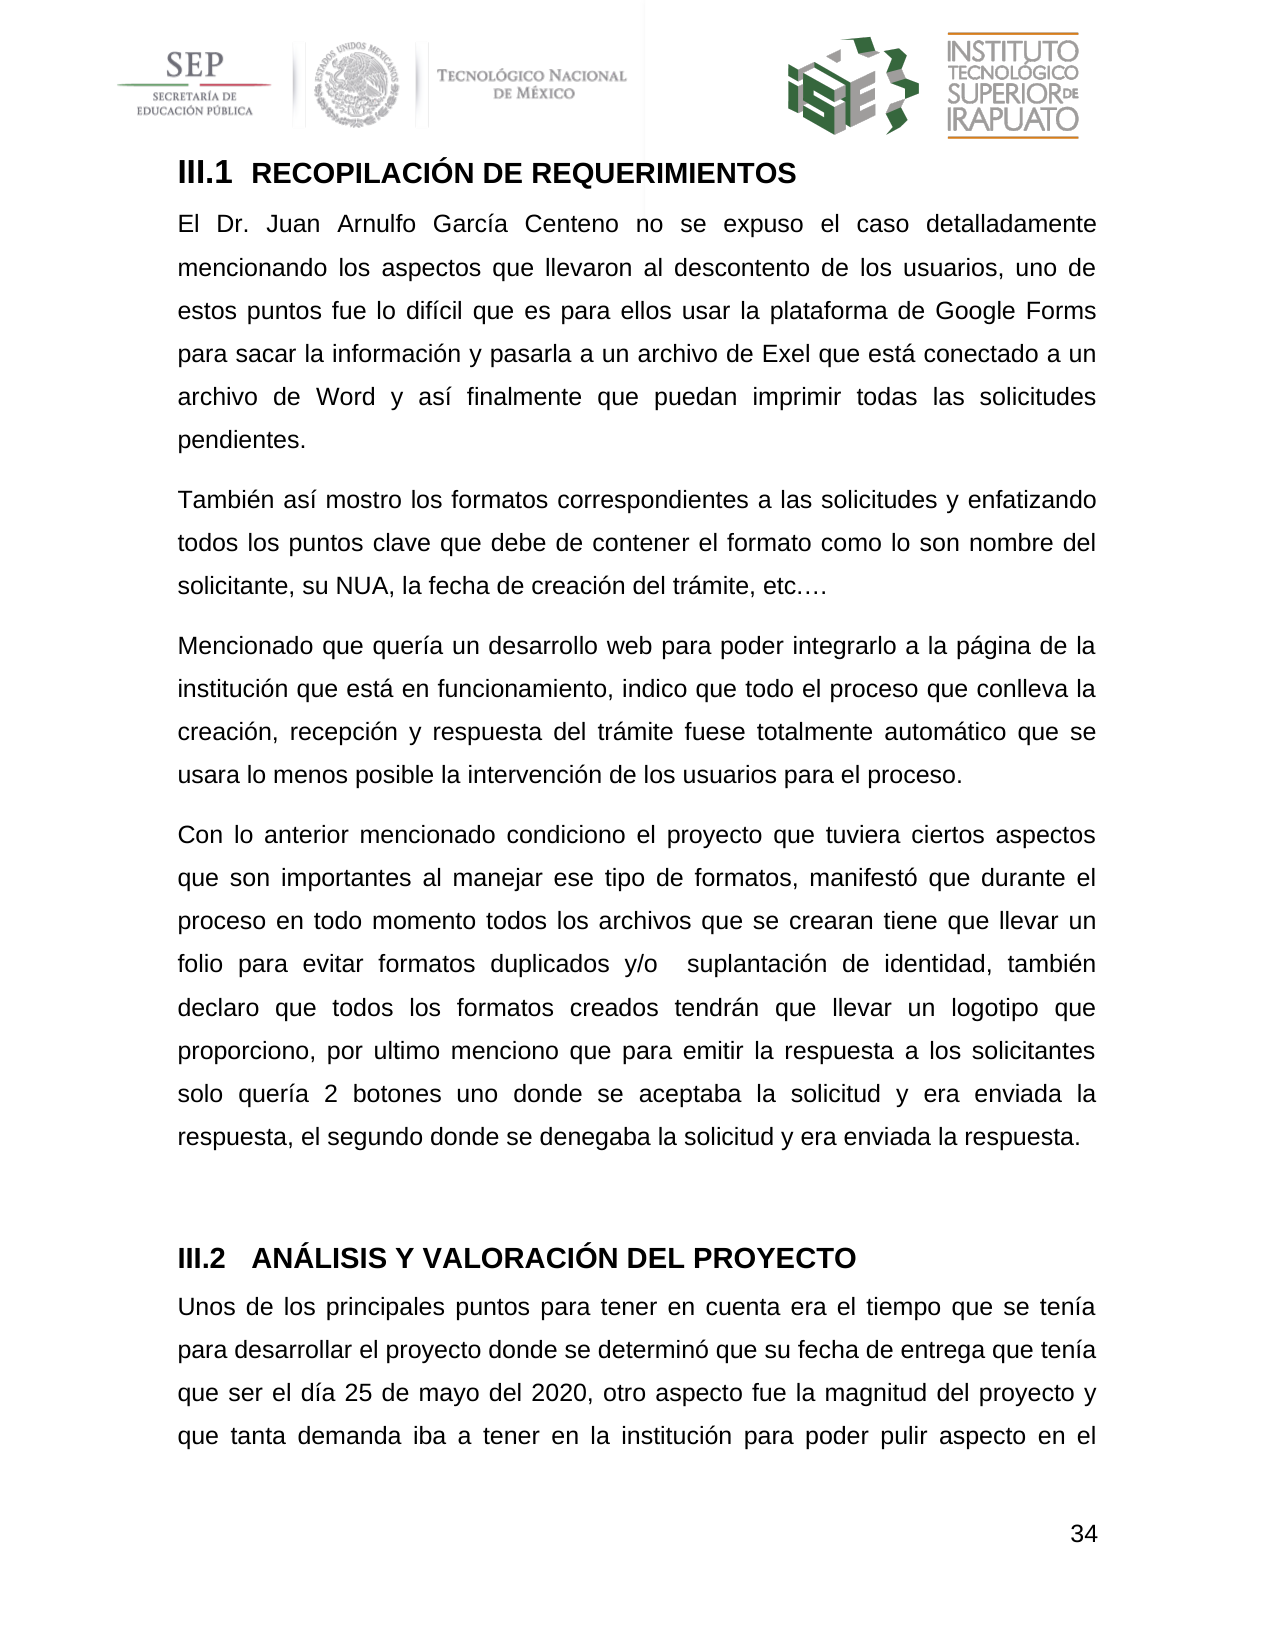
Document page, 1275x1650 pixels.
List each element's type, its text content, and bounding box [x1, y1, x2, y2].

text El Dr. Juan Arnulfo García Centeno no se expuso el caso detalladamente mencionando los aspectos que llevaron al descontento de los usuarios, uno de estos puntos fue lo difícil que es para ellos usar la plataforma de Google Forms para sacar la información y pasarla a un archivo de Exel que está conectado a un archivo de Word y así finalmente que puedan imprimir todas las solicitudes pendientes. [177, 209, 1098, 454]
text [177, 1292, 1098, 1450]
text Mencionado que quería un desarrollo web para poder integrarlo a la página de la institución que está en funcionamiento, indico que todo el proceso que conlleva la creación, recepción y respuesta del trámite fuese totalmente automático que se usara lo menos posible la intervención de los usuarios para el proceso. [177, 631, 1098, 789]
picture [770, 0, 1214, 236]
text También así mostro los formatos correspondientes a las solicitudes y enfatizando todos los puntos clave que debe de contener el formato como lo son nombre del solicitante, su NUA, la fecha de creación del trámite, etc.… [177, 485, 1098, 600]
text Con lo anterior mencionado condiciono el proyecto que tuviera ciertos aspectos que son importantes al manejar ese tipo de formatos, manifestó que durante el proceso en todo momento todos los archivos que se crearan tiene que llevar un folio para evitar formatos duplicados y/o suplantación de identidad, también declaro que todos los formatos creados tendrán que llevar un logotipo que proporciono, por ultimo menciono que para emitir la respuesta a los solicitantes solo quería 2 botones uno donde se aceptaba la solicitud y era enviada la respuesta, el segundo donde se denegaba la solicitud y era enviada la respuesta. [177, 820, 1098, 1151]
subtitle ANÁLISIS Y VALORACIÓN DEL PROYECTO [177, 1241, 1098, 1275]
subtitle RECOPILACIÓN DE REQUERIMIENTOS [177, 152, 1098, 190]
picture [90, 0, 646, 236]
